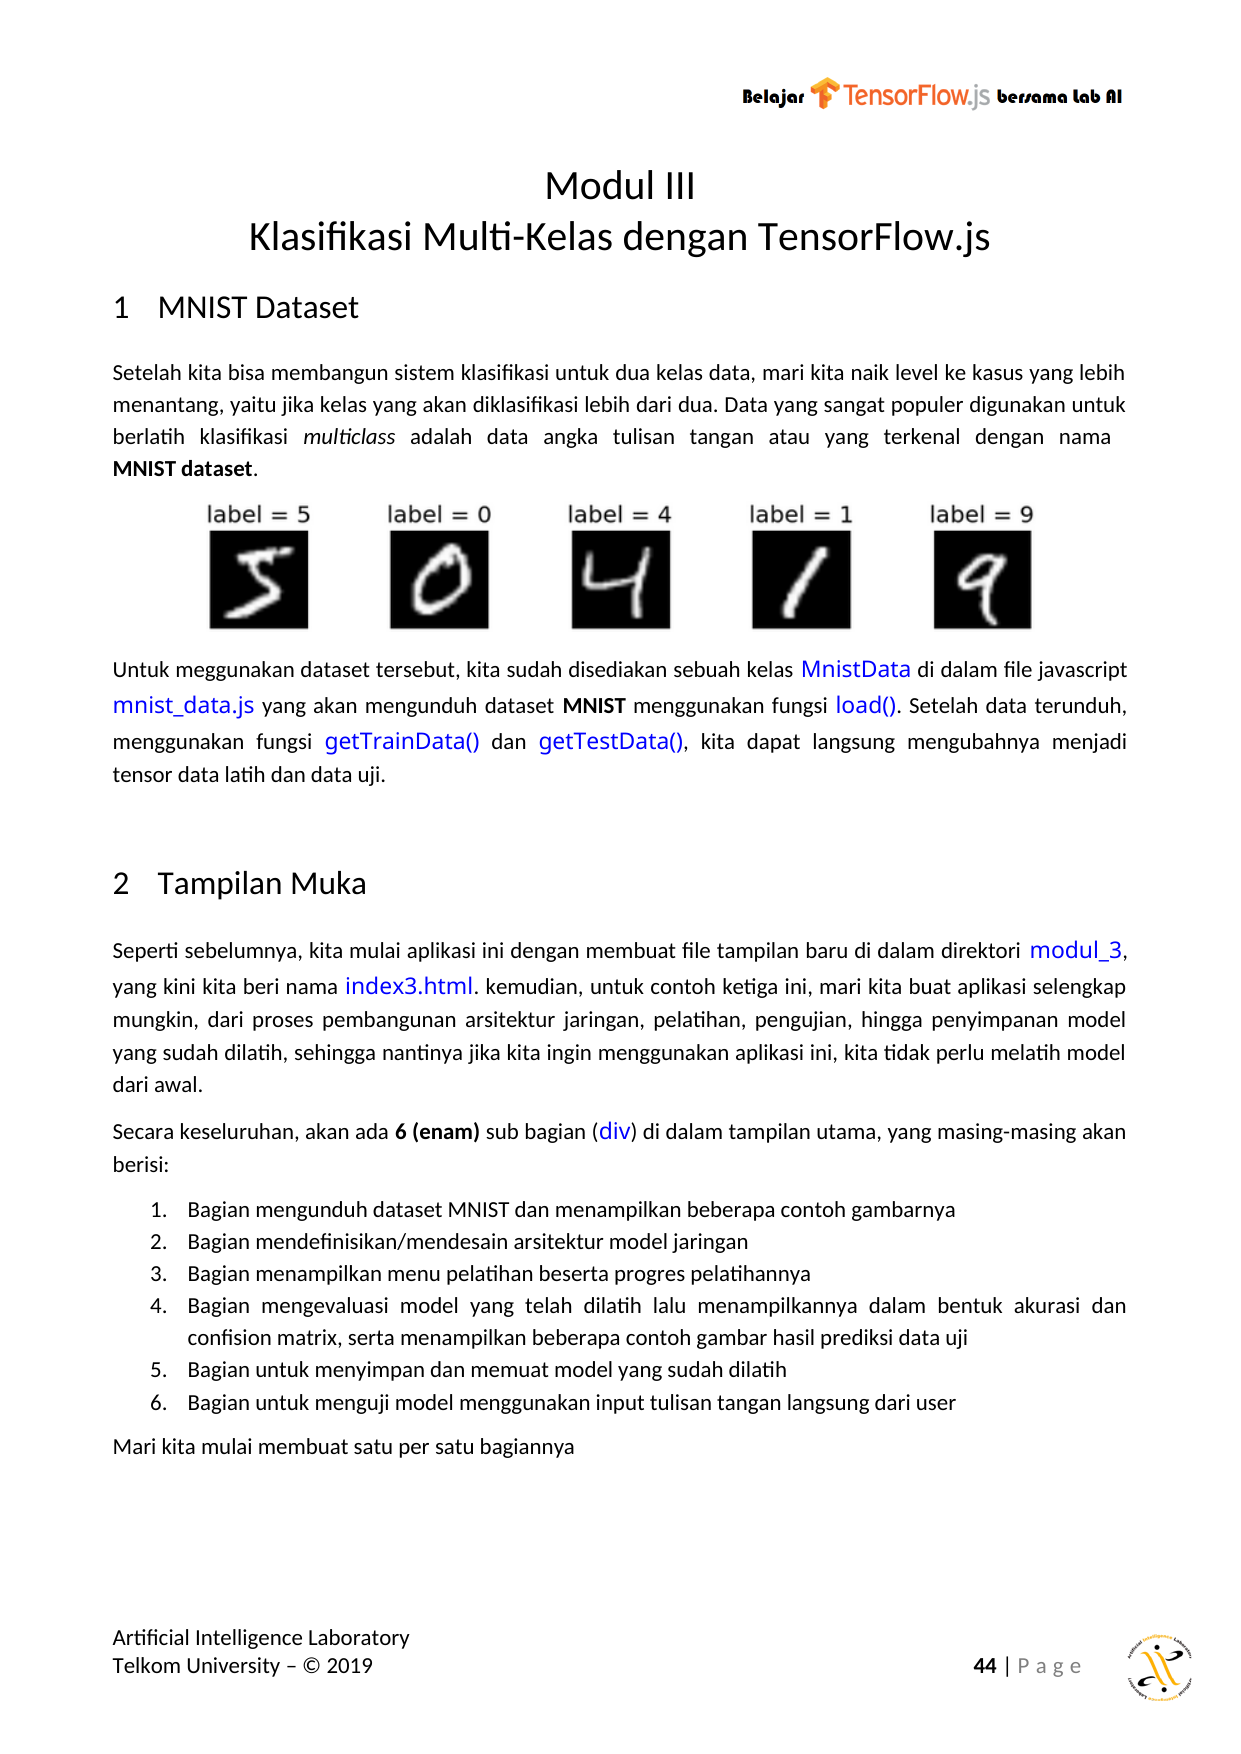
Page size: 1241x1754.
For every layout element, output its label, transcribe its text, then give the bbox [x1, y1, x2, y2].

picture [203, 499, 1037, 637]
text Setelah kita bisa membangun sistem klasifikasi untuk dua kelas data, mari kita naik level ke kasus yang lebih menantang, yaitu jika kelas yang akan diklasifikasi lebih dari dua. Data yang sangat populer digunakan untuk berlatih klasifikasi multiclass adalah data angka tulisan tangan atau yang terkenal dengan nama MNIST dataset. [112, 358, 1128, 482]
text Secara keseluruhan, akan ada 6 (enam) sub bagian (div) di dalam tampilan utama, yang masing-masing akan berisi: [112, 1114, 1128, 1178]
list Bagian untuk menyimpan dan memuat model yang sudah dilatih [150, 1356, 1128, 1384]
text Seperti sebelumnya, kita mulai aplikasi ini dengan membuat file tampilan baru di dalam direktori modul_3, yang kini kita beri nama index3.html. kemudian, untuk contoh ketiga ini, mari kita buat aplikasi selengkap mungkin, dari proses pembangunan arsitektur jaringan, pelatihan, pengujian, hingga penyimpanan model yang sudah dilatih, sehingga nantinya jika kita ingin menggunakan aplikasi ini, kita tidak perlu melatih model dari awal. [112, 934, 1128, 1098]
list Bagian untuk menguji model menggunakan input tulisan tangan langsung dari user [150, 1388, 1128, 1416]
list Bagian mendefinisikan/mendesain arsitektur model jaringan [150, 1227, 1128, 1255]
text Mari kita mulai membuat satu per satu bagiannya [112, 1432, 1128, 1461]
list Bagian mengunduh dataset MNIST dan menampilkan beberapa contoh gambarnya [150, 1195, 1128, 1223]
text Untuk meggunakan dataset tersebut, kita sudah disediakan sebuah kelas MnistData di dalam file javascript mnist_data.js yang akan mengunduh dataset MNIST menggunakan fungsi load(). Setelah data terunduh, menggunakan fungsi getTrainData() dan getTestData(), kita dapat langsung mengubahnya menjadi tensor data latih dan data uji. [112, 653, 1128, 788]
subtitle MNIST Dataset [112, 286, 1128, 327]
list Bagian mengevaluasi model yang telah dilatih lalu menampilkannya dalam bentuk akurasi dan confision matrix, serta menampilkan beberapa contoh gambar hasil prediksi data uji [150, 1291, 1128, 1351]
text Modul III Klasifikasi Multi-Kelas dengan TensorFlow.js [112, 159, 1128, 261]
picture [1127, 1634, 1192, 1701]
subtitle Tampilan Muka [112, 862, 1128, 903]
list Bagian menampilkan menu pelatihan beserta progres pelatihannya [150, 1259, 1128, 1287]
picture [739, 75, 1125, 114]
